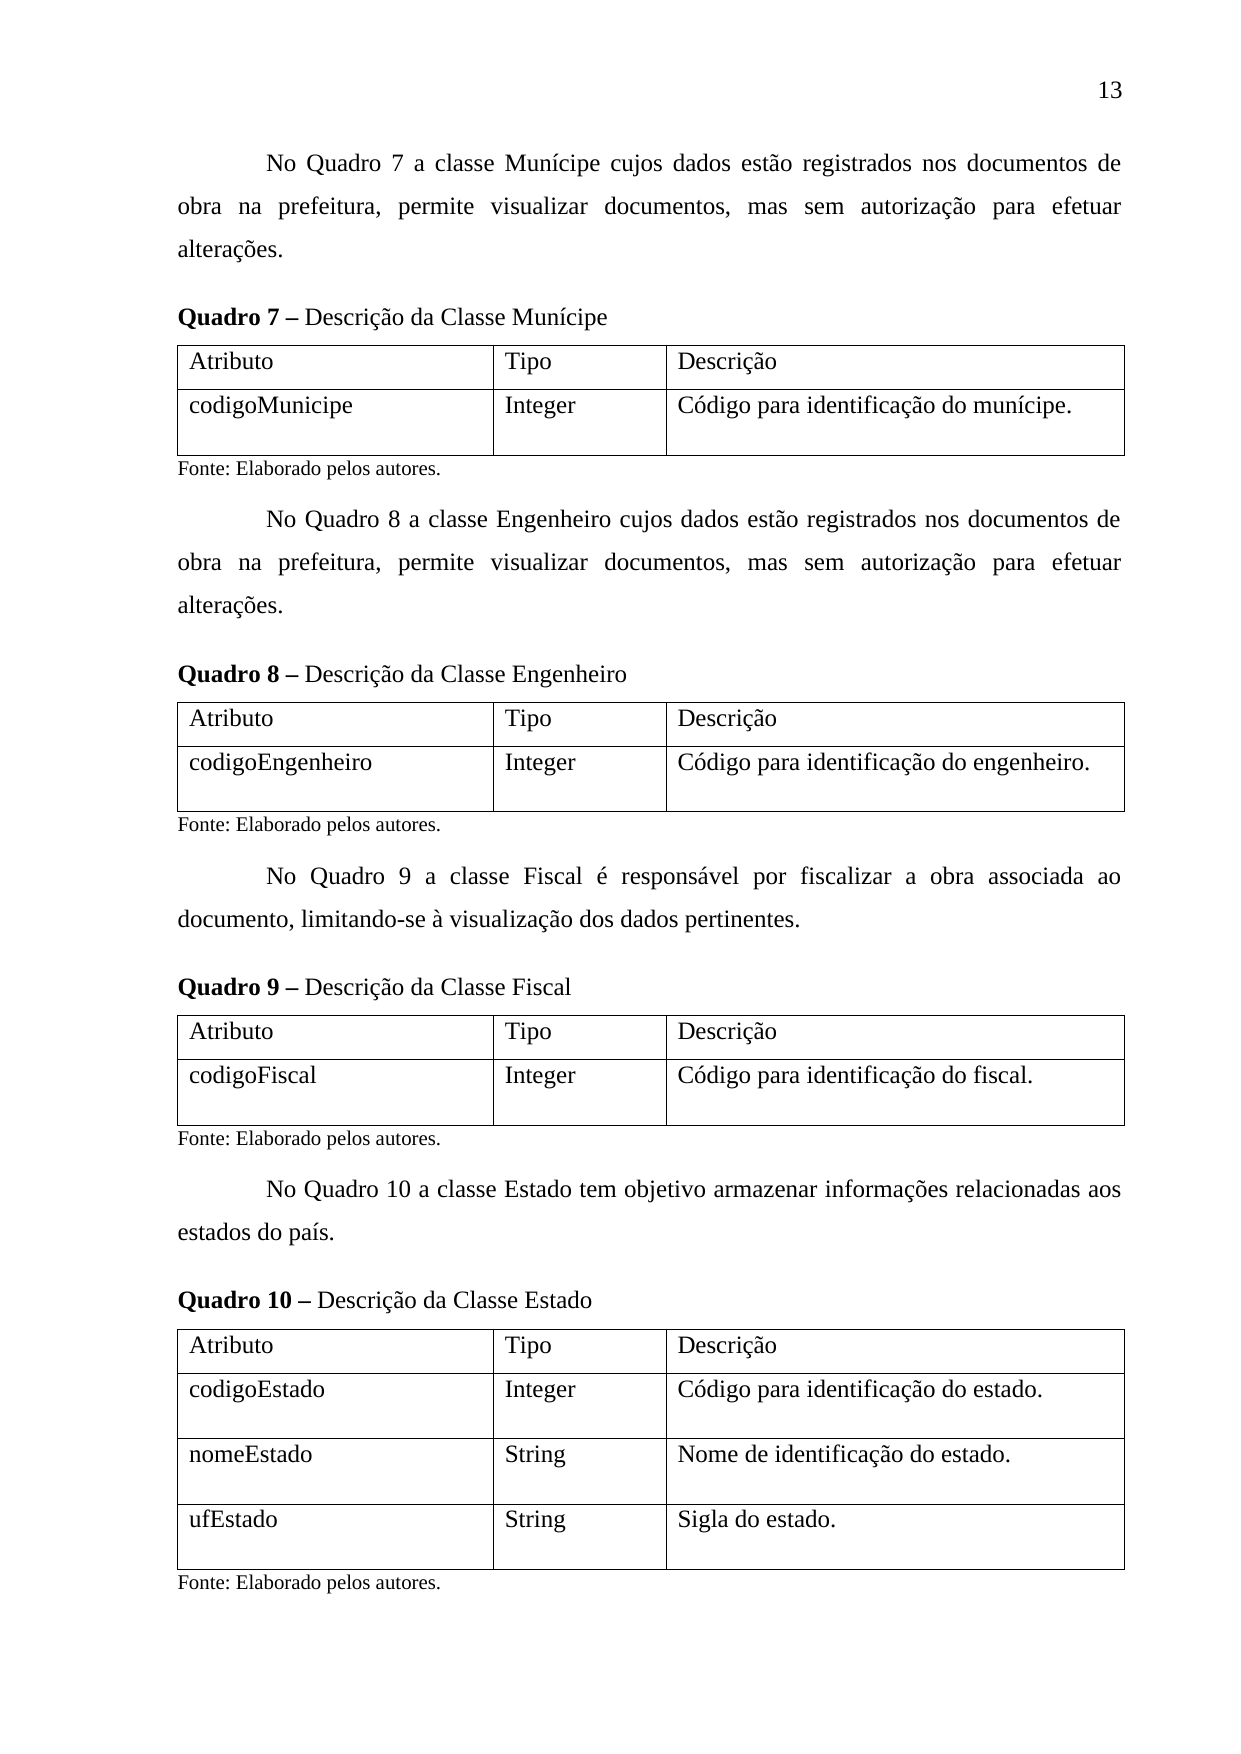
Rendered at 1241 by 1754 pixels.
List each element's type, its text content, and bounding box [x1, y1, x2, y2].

table_cell Sigla do estado. [667, 1505, 1124, 1569]
table_header Tipo [494, 1330, 666, 1373]
text Fonte: Elaborado pelos autores. [177, 812, 1122, 836]
table_header Atributo [178, 1330, 493, 1373]
table_cell Integer [494, 1374, 666, 1438]
table_header Atributo [178, 1016, 493, 1059]
table_header Atributo [178, 346, 493, 389]
table_header Atributo [178, 703, 493, 746]
text No Quadro 9 a classe Fiscal é responsável por fiscalizar a obra associada ao documento, limitando-se à visualização dos dados pertinentes. [177, 861, 1122, 933]
table_header Descrição [667, 346, 1124, 389]
table_cell String [494, 1505, 666, 1569]
text No Quadro 7 a classe Munícipe cujos dados estão registrados nos documentos de obra na prefeitura, permite visualizar documentos, mas sem autorização para efetuar alterações. [177, 148, 1122, 263]
table_cell Integer [494, 747, 666, 811]
table_header Descrição [667, 703, 1124, 746]
table_header Tipo [494, 1016, 666, 1059]
text Fonte: Elaborado pelos autores. [177, 1570, 1122, 1594]
table_cell Código para identificação do engenheiro. [667, 747, 1124, 811]
table_cell Código para identificação do fiscal. [667, 1060, 1124, 1125]
table_header Tipo [494, 346, 666, 389]
table_header Descrição [667, 1016, 1124, 1059]
table_cell Integer [494, 1060, 666, 1125]
table_cell codigoMunicipe [178, 390, 493, 455]
table_cell Código para identificação do estado. [667, 1374, 1124, 1438]
table_cell nomeEstado [178, 1439, 493, 1503]
table_cell Código para identificação do munícipe. [667, 390, 1124, 455]
table_header Tipo [494, 703, 666, 746]
text Fonte: Elaborado pelos autores. [177, 1126, 1122, 1150]
text No Quadro 10 a classe Estado tem objetivo armazenar informações relacionadas aos estados do país. [177, 1174, 1122, 1246]
table_cell Integer [494, 390, 666, 455]
table_cell codigoEstado [178, 1374, 493, 1438]
table_header Descrição [667, 1330, 1124, 1373]
text Fonte: Elaborado pelos autores. [177, 456, 1122, 480]
table_cell ufEstado [178, 1505, 493, 1569]
text No Quadro 8 a classe Engenheiro cujos dados estão registrados nos documentos de obra na prefeitura, permite visualizar documentos, mas sem autorização para efetuar alterações. [177, 504, 1122, 619]
table_cell codigoEngenheiro [178, 747, 493, 811]
table_cell codigoFiscal [178, 1060, 493, 1125]
table_cell Nome de identificação do estado. [667, 1439, 1124, 1503]
table_cell String [494, 1439, 666, 1503]
